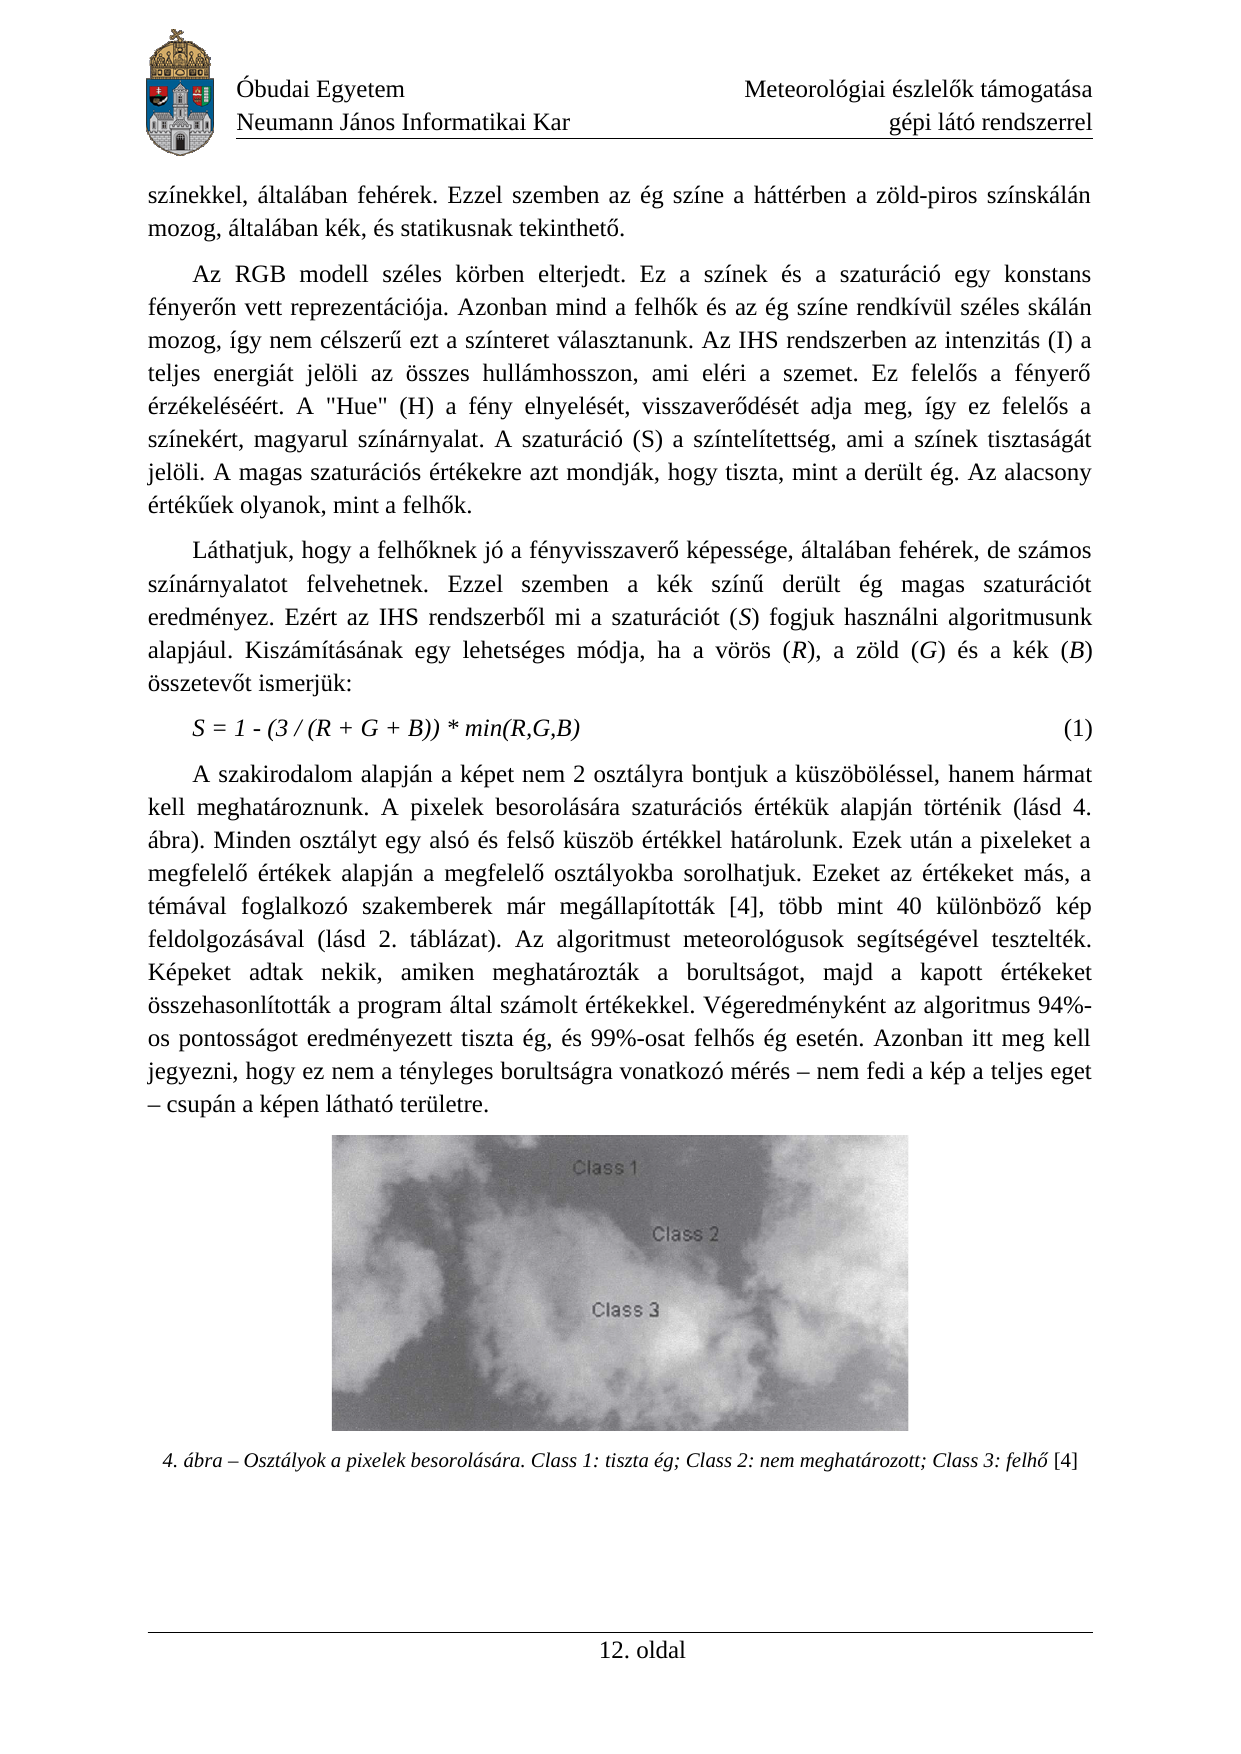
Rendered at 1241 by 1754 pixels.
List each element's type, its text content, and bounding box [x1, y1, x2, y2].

text 4. ábra – Osztályok a pixelek besorolására. Class 1: tiszta ég; Class 2: nem meghatározott; Class 3: felhő [4] [148, 1448, 1093, 1472]
text Az RGB modell széles körben elterjedt. Ez a színek és a szaturáció egy konstans fényerőn vett reprezentációja. Azonban mind a felhők és az ég színe rendkívül széles skálán mozog, így nem célszerű ezt a színteret választanunk. Az IHS rendszerben az intenzitás (I) a teljes energiát jelöli az összes hullámhosszon, ami eléri a szemet. Ez felelős a fényerő érzékeléséért. A "Hue" (H) a fény elnyelését, visszaverődését adja meg, így ez felelős a színekért, magyarul színárnyalat. A szaturáció (S) a színtelítettség, ami a színek tisztaságát jelöli. A magas szaturációs értékekre azt mondják, hogy tiszta, mint a derült ég. Az alacsony értékűek olyanok, mint a felhők. [148, 259, 1093, 519]
text Láthatjuk, hogy a felhőknek jó a fényvisszaverő képessége, általában fehérek, de számos színárnyalatot felvehetnek. Ezzel szemben a kék színű derült ég magas szaturációt eredményez. Ezért az IHS rendszerből mi a szaturációt (S) fogjuk használni algoritmusunk alapjául. Kiszámításának egy lehetséges módja, ha a vörös (R), a zöld (G) és a kék (B) összetevőt ismerjük: [148, 536, 1093, 696]
picture [331, 1134, 909, 1431]
picture [146, 28, 215, 157]
text S = 1 - (3 / (R + G + B)) * min(R,G,B) (1) [148, 713, 1093, 742]
text A szakirodalom alapján a képet nem 2 osztályra bontjuk a küszöböléssel, hanem hármat kell meghatároznunk. A pixelek besorolására szaturációs értékük alapján történik (lásd 4. ábra). Minden osztályt egy alsó és felső küszöb értékkel határolunk. Ezek után a pixeleket a megfelelő értékek alapján a megfelelő osztályokba sorolhatjuk. Ezeket az értékeket más, a témával foglalkozó szakemberek már megállapították [4], több mint 40 különböző kép feldolgozásával (lásd 2. táblázat). Az algoritmust meteorológusok segítségével tesztelték. Képeket adtak nekik, amiken meghatározták a borultságot, majd a kapott értékeket összehasonlították a program által számolt értékekkel. Végeredményként az algoritmus 94%-os pontosságot eredményezett tiszta ég, és 99%-osat felhős ég esetén. Azonban itt meg kell jegyezni, hogy ez nem a tényleges borultságra vonatkozó mérés – nem fedi a kép a teljes eget – csupán a képen látható területre. [148, 759, 1093, 1118]
